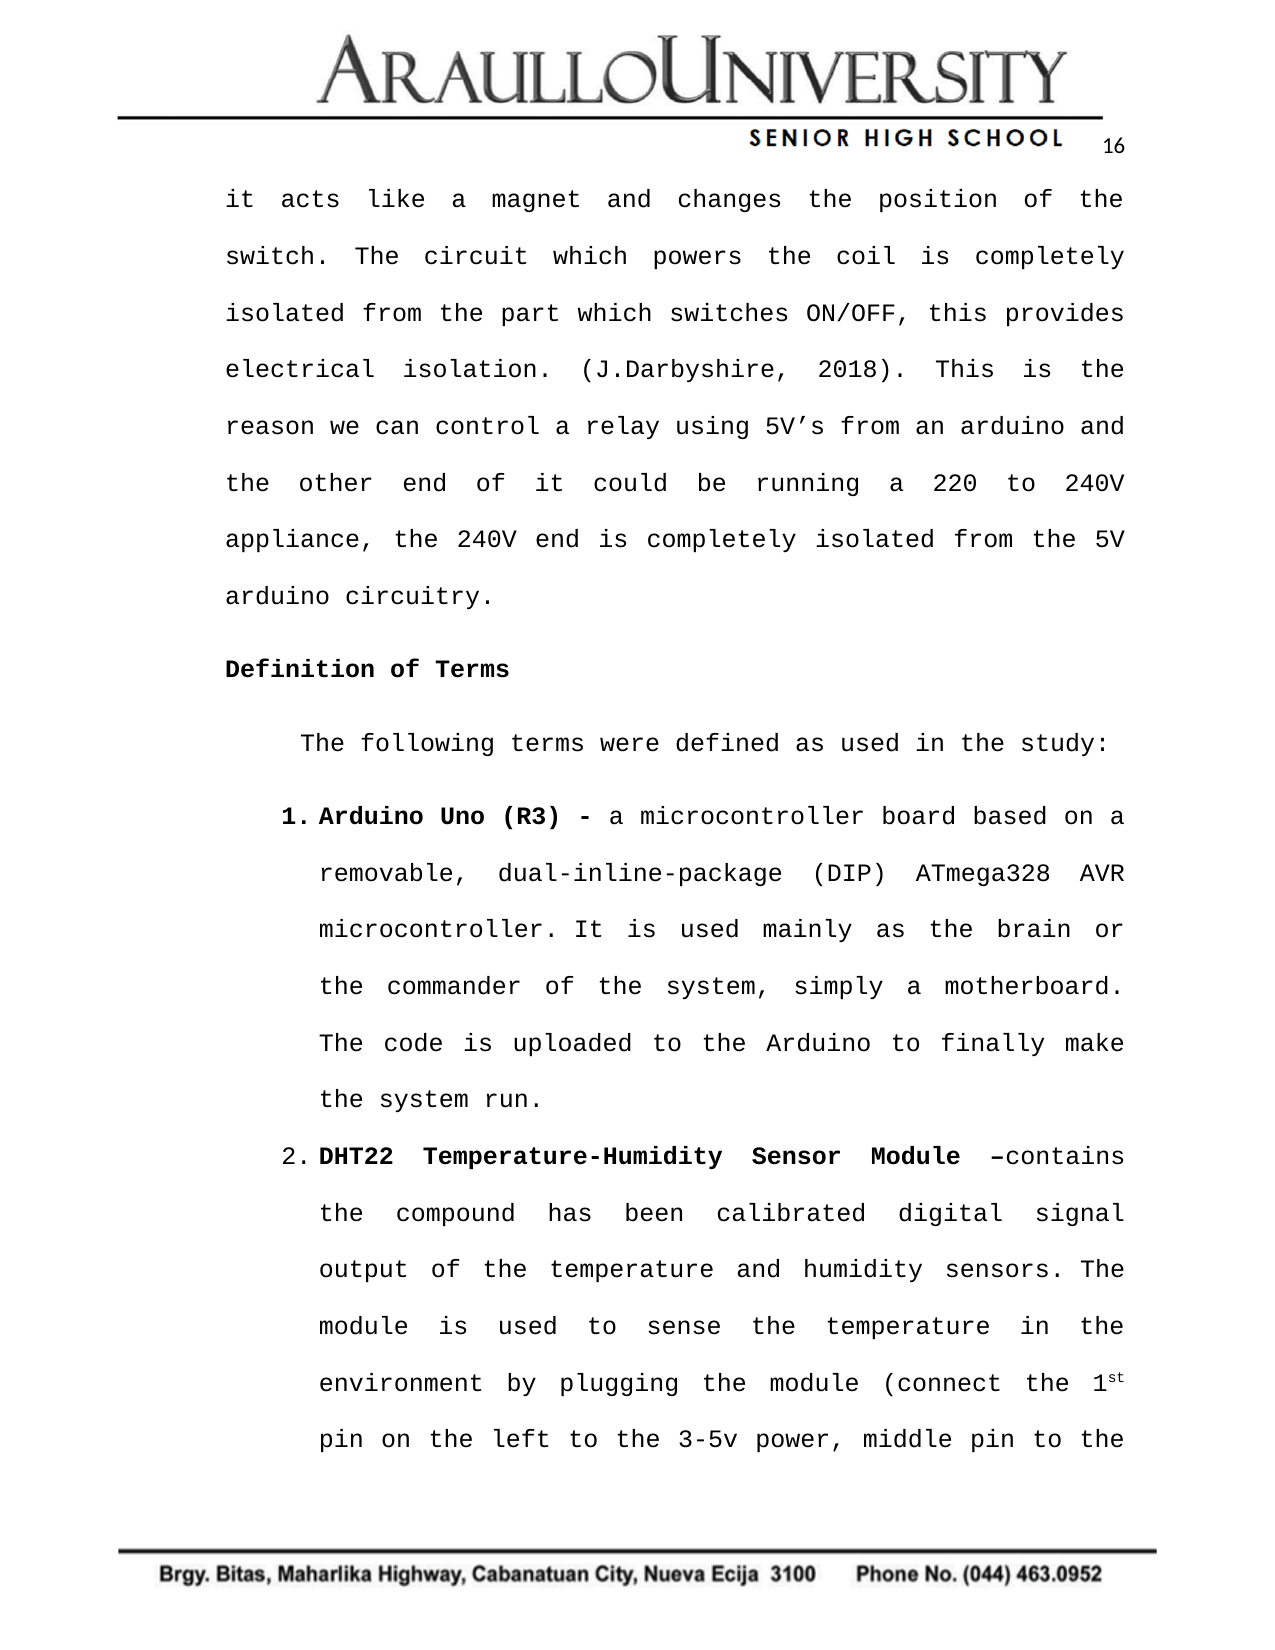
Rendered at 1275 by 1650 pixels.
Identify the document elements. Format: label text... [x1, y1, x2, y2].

picture [103, 21, 1172, 153]
picture [1116, 145, 1122, 152]
list Arduino Uno (R3) - a microcontroller board based on a removable, dual-inline-package (DIP) ATmega328 AVR microcontroller. It is used mainly as the brain or the commander of the system, simply a motherboard. The code is uploaded to the Arduino to finally make the system run. [281, 804, 1125, 1115]
text Definition of Terms [225, 657, 1125, 685]
text The following terms were defined as used in the study: [225, 730, 1125, 759]
picture [118, 1547, 1157, 1595]
